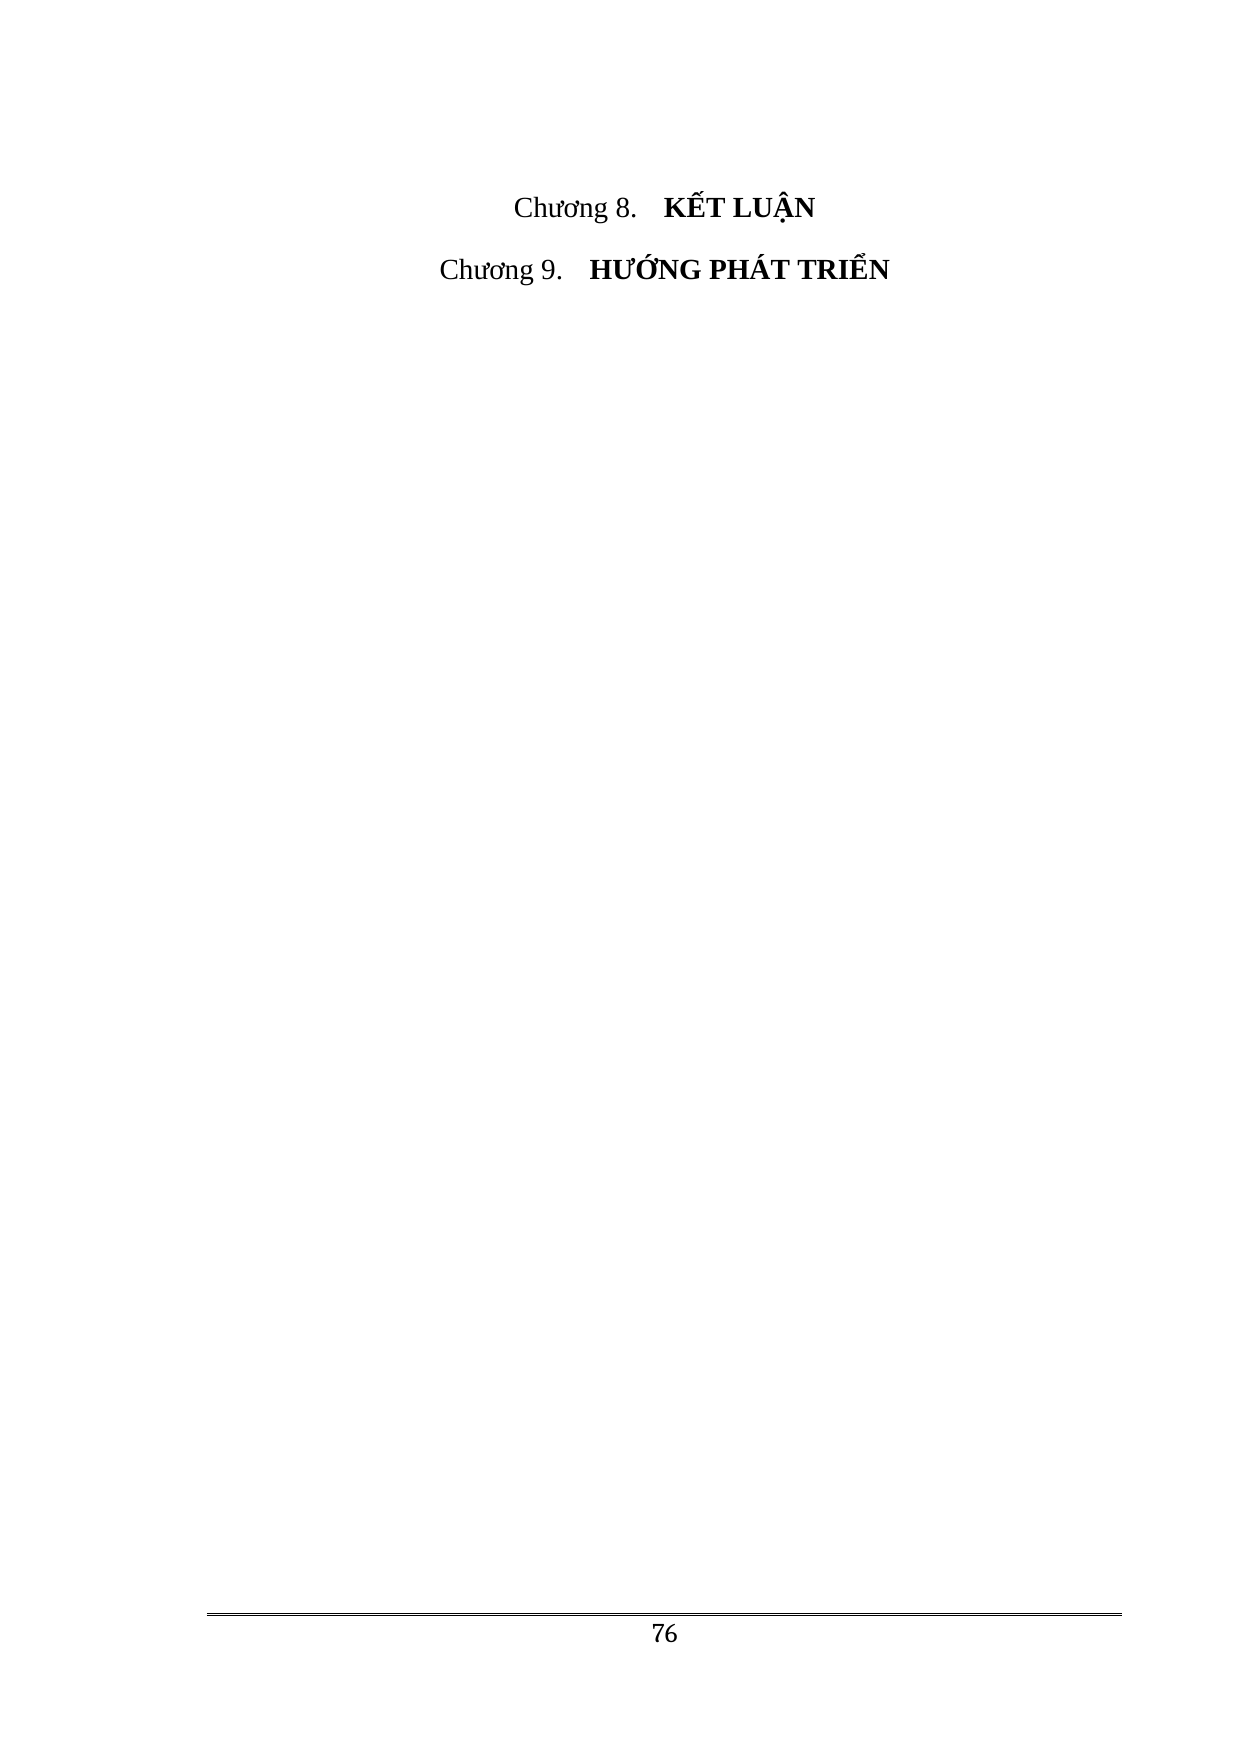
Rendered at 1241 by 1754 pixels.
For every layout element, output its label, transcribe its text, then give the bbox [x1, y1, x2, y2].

subtitle KẾT LUẬN [207, 190, 1122, 223]
subtitle HƯỚNG PHÁT TRIỂN [207, 252, 1122, 286]
